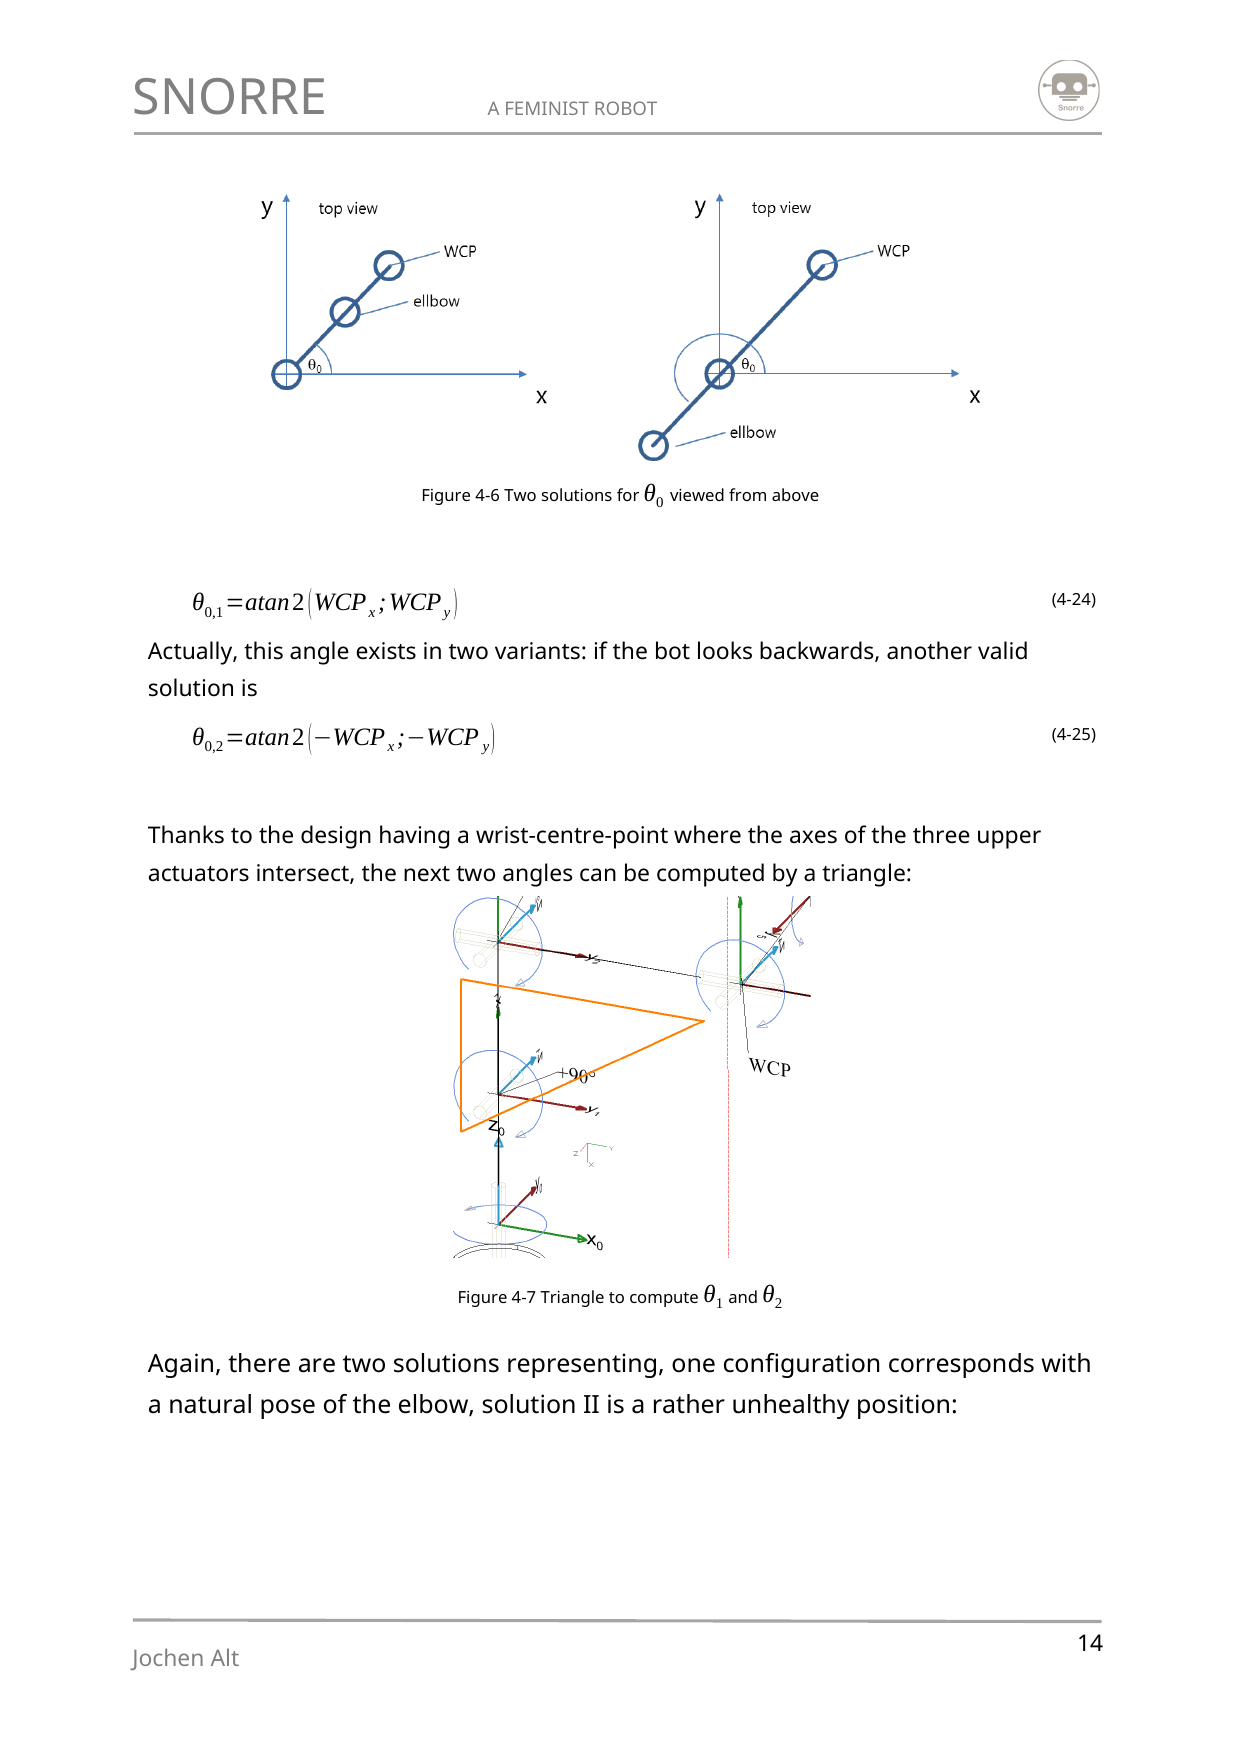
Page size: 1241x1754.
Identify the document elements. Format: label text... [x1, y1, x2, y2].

table_header [148, 722, 1033, 769]
text Thanks to the design having a wrist-centre-point where the axes of the three upper actuators intersect, the next two angles can be computed by a triangle: [148, 819, 1093, 888]
text Figure - Two solutions for viewed from above [148, 479, 1093, 511]
picture [246, 181, 994, 461]
table_header [148, 587, 1033, 634]
picture [429, 896, 811, 1258]
text Again, there are two solutions representing, one configuration corresponds with a natural pose of the elbow, solution II is a rather unhealthy position: [148, 1346, 1093, 1421]
text Actually, this angle exists in two variants: if the bot looks backwards, another valid solution is [148, 634, 1093, 703]
